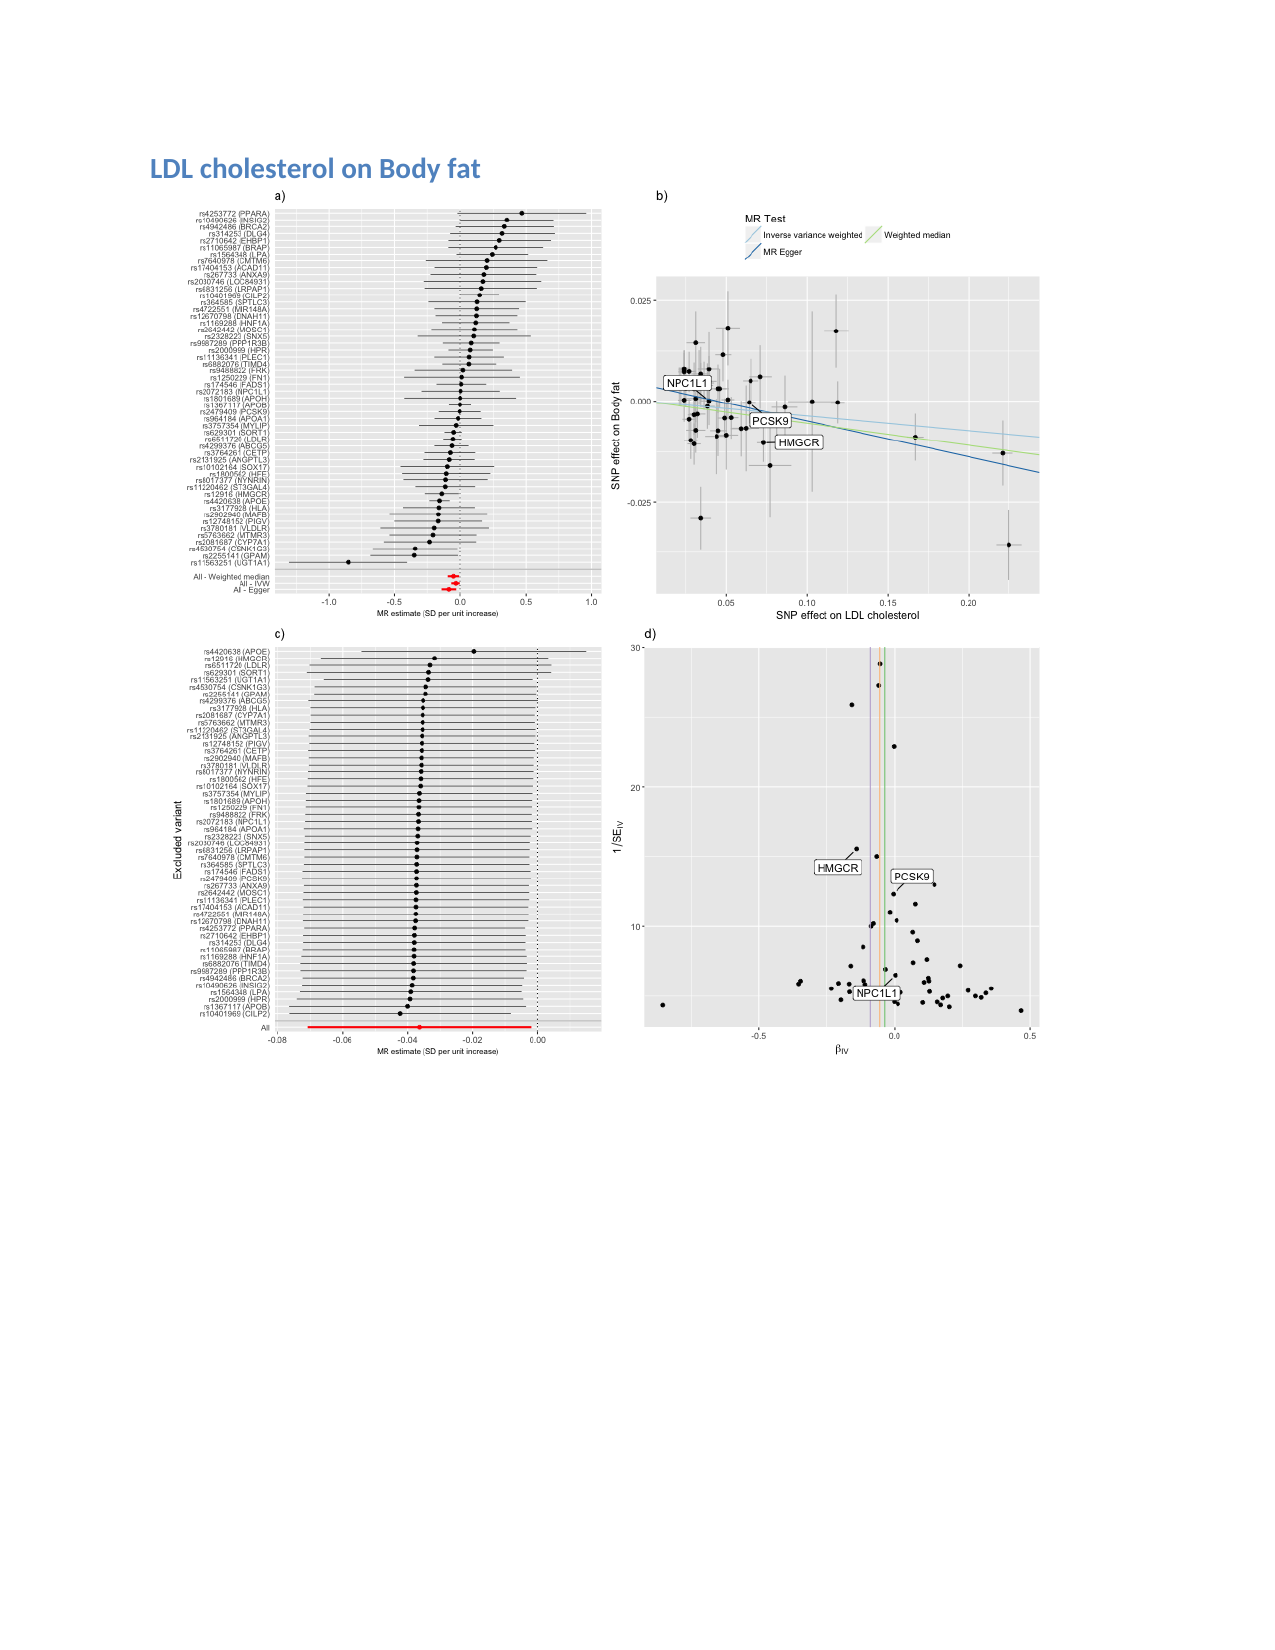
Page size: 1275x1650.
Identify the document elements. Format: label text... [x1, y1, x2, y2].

subtitle LDL cholesterol on Body fat [150, 150, 1125, 186]
picture [168, 185, 1044, 1061]
